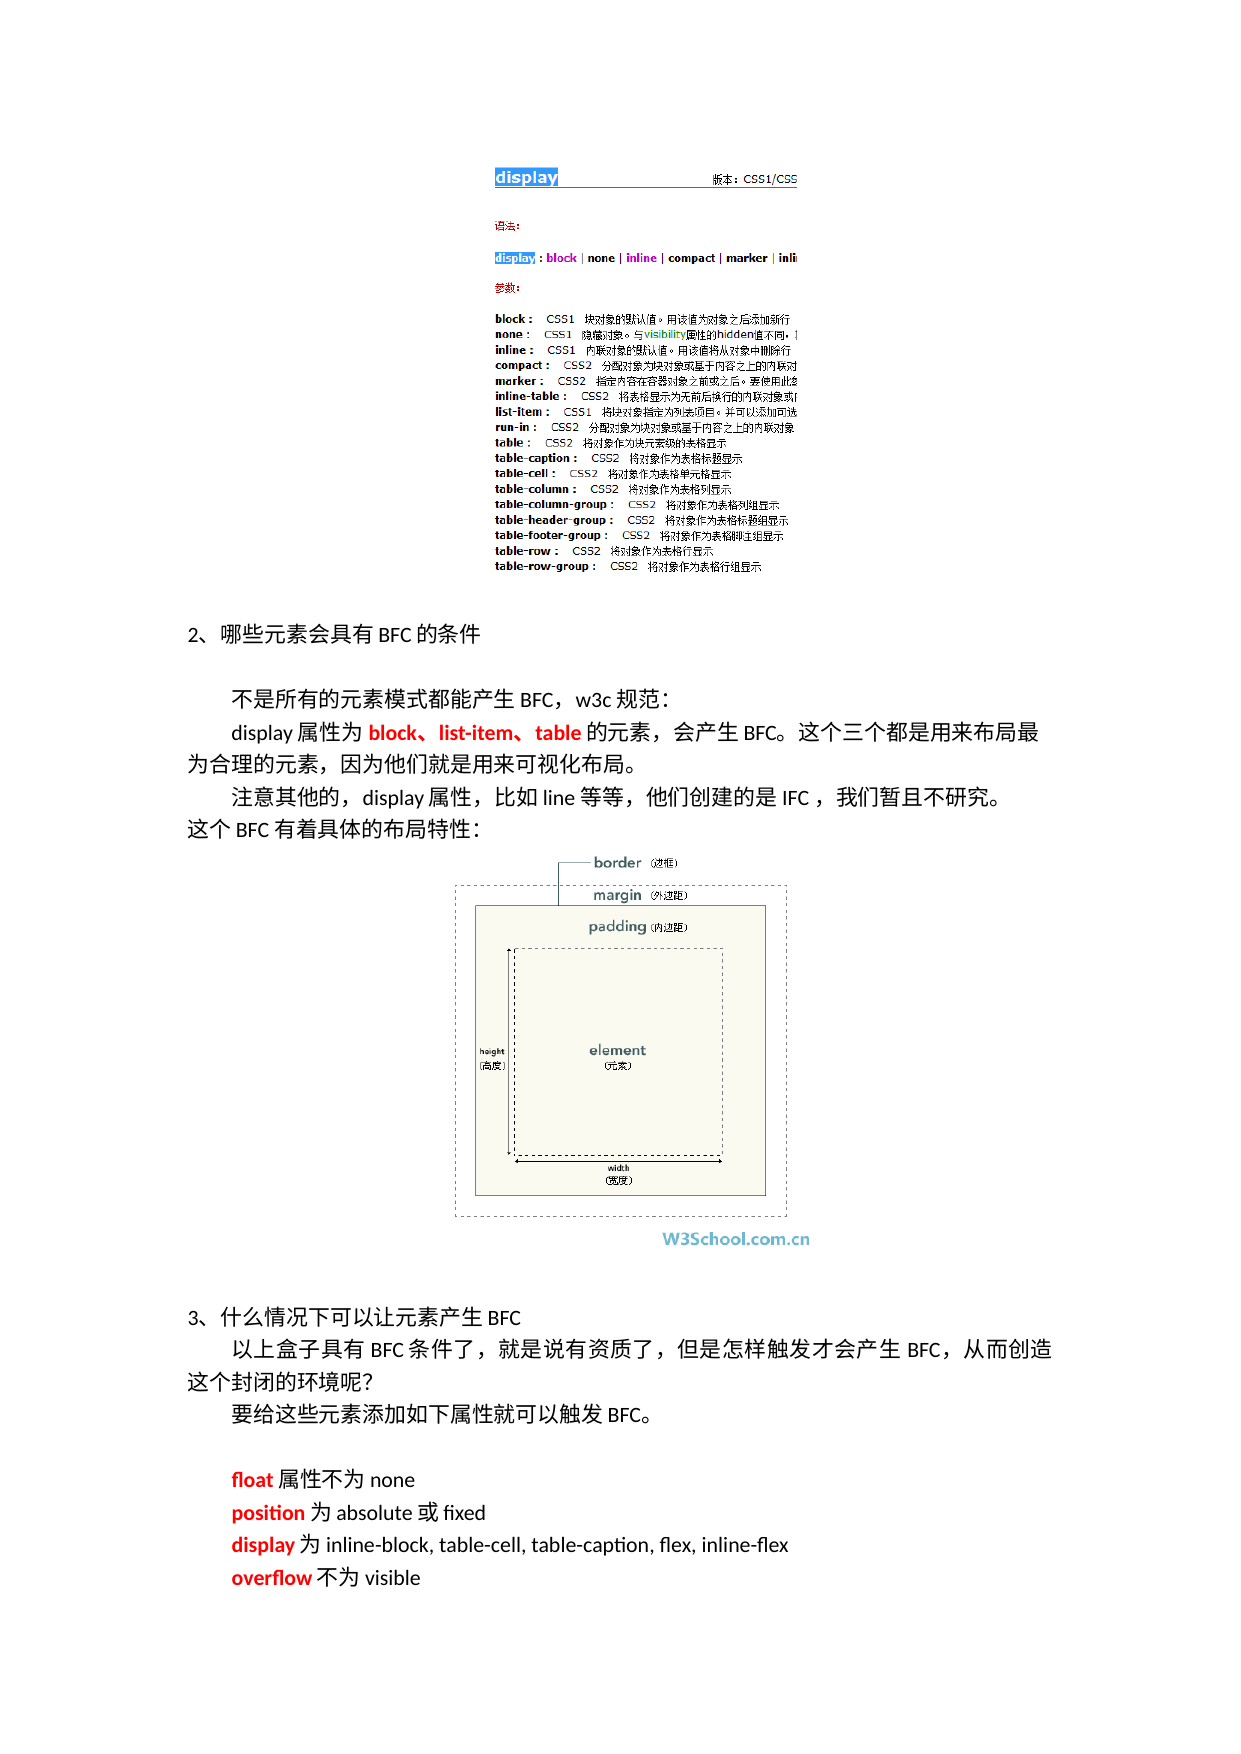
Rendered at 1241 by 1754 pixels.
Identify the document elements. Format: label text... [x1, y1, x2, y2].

text float属性不为none [187, 1462, 1053, 1494]
text 3、什么情况下可以让元素产生BFC [187, 1299, 1053, 1332]
text overflow不为visible [187, 1559, 1053, 1592]
picture [487, 162, 797, 580]
text position为absolute或fixed [187, 1494, 1053, 1527]
text 不是所有的元素模式都能产生BFC，w3c 规范： [187, 682, 1053, 714]
text display 属性为 block、list-item、table的元素，会产生BFC。这个三个都是用来布局最为合理的元素，因为他们就是用来可视化布局。 [187, 714, 1053, 779]
text 2、哪些元素会具有BFC的条件 [187, 617, 1053, 649]
text 注意其他的，display属性，比如 line 等等，他们创建的是 IFC ，我们暂且不研究。 [187, 779, 1053, 812]
text 以上盒子具有BFC条件了，就是说有资质了，但是怎样触发才会产生BFC，从而创造这个封闭的环境呢？ [187, 1332, 1053, 1397]
text display为inline-block, table-cell, table-caption, flex, inline-flex [187, 1527, 1053, 1559]
text 要给这些元素添加如下属性就可以触发BFC。 [187, 1397, 1053, 1429]
text 这个BFC 有着具体的布局特性： [187, 812, 1053, 844]
picture [414, 844, 827, 1257]
